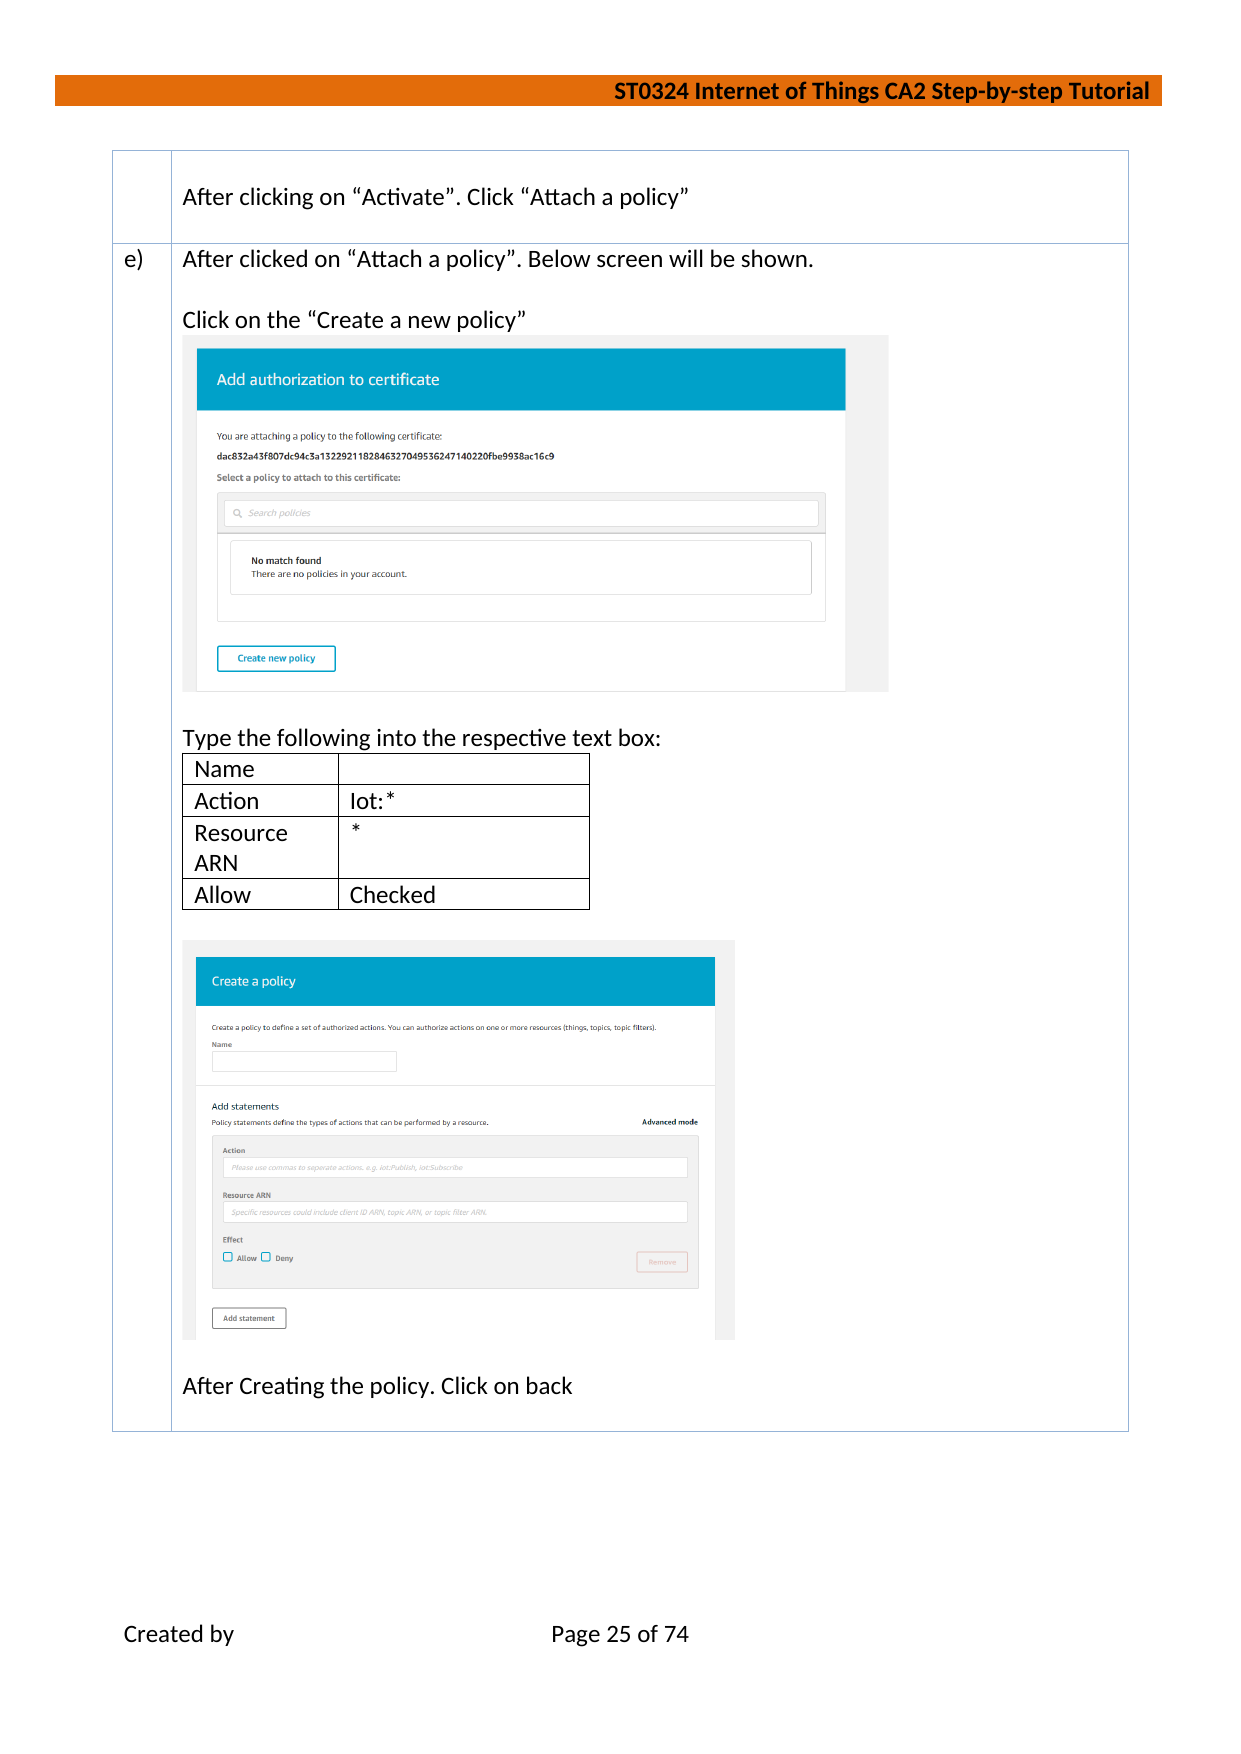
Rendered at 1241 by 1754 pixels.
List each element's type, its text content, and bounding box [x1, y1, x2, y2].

picture [182, 335, 889, 692]
table_cell e) [113, 244, 171, 1431]
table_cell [172, 151, 1128, 243]
table_cell After clicked on “Attach a policy”. Below screen will be shown. Click on the “Create a new policy” Type the following into the respective text box: After Creating the policy. Click on back [172, 244, 1128, 1431]
picture [182, 940, 735, 1340]
table_cell d) [113, 151, 171, 243]
